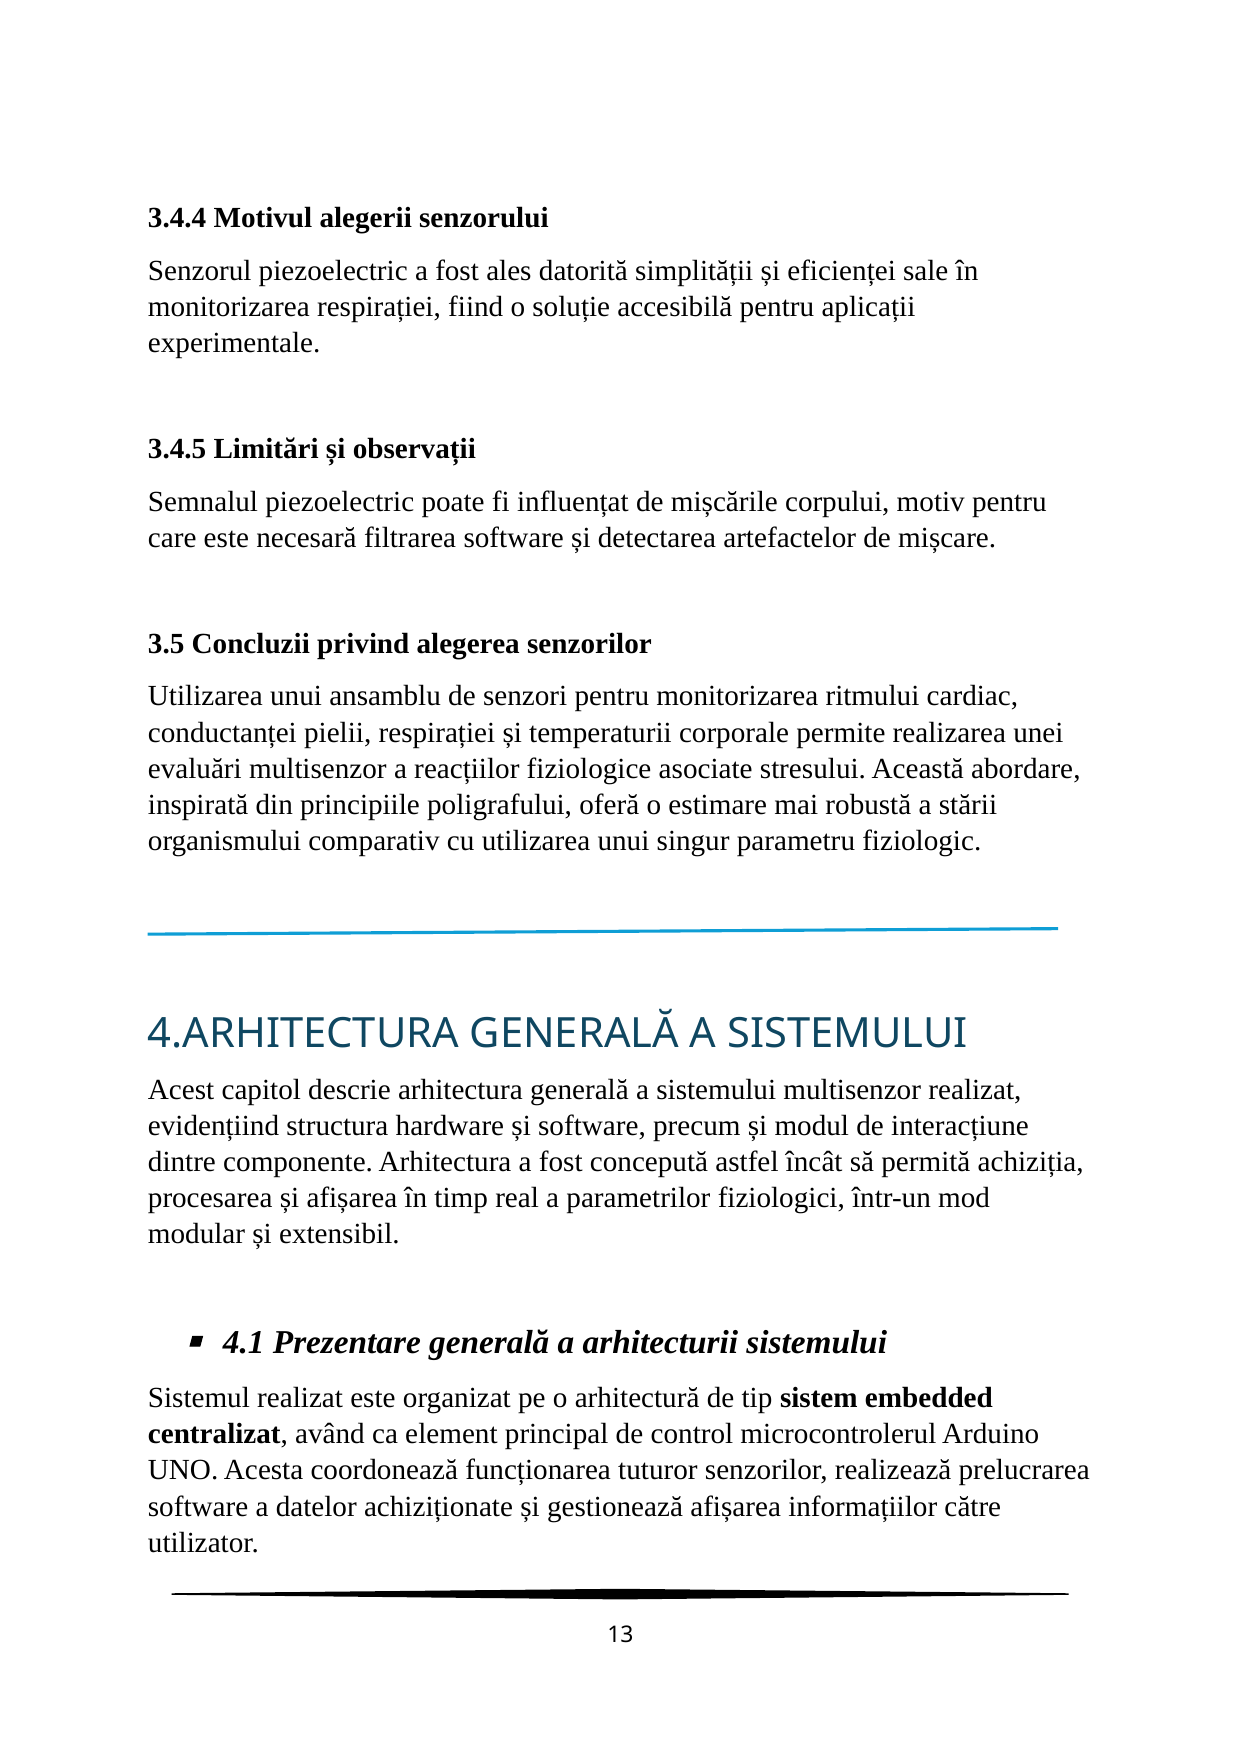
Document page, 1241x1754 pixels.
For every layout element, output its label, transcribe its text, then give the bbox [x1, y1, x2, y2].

text Sistemul realizat este organizat pe o arhitectură de tip sistem embedded centralizat, având ca element principal de control microcontrolerul Arduino UNO. Acesta coordonează funcționarea tuturor senzorilor, realizează prelucrarea software a datelor achiziționate și gestionează afișarea informațiilor către utilizator. [148, 1380, 1093, 1558]
text Senzorul piezoelectric a fost ales datorită simplității și eficienței sale în monitorizarea respirației, fiind o soluție accesibilă pentru aplicații experimentale. [148, 253, 1093, 359]
list 4.1 Prezentare generală a arhitecturii sistemului [185, 1322, 1093, 1361]
text 3.5 Concluzii privind alegerea senzorilor [148, 626, 1093, 659]
subtitle 4.ARHITECTURA GENERALĂ A SISTEMULUI [148, 1002, 1093, 1059]
text Utilizarea unui ansamblu de senzori pentru monitorizarea ritmului cardiac, conductanței pielii, respirației și temperaturii corporale permite realizarea unei evaluări multisenzor a reacțiilor fiziologice asociate stresului. Această abordare, inspirată din principiile poligrafului, oferă o estimare mai robustă a stării organismului comparativ cu utilizarea unui singur parametru fiziologic. [148, 678, 1093, 857]
text Semnalul piezoelectric poate fi influențat de mișcările corpului, motiv pentru care este necesară filtrarea software și detectarea artefactelor de mișcare. [148, 484, 1093, 554]
text 3.4.4 Motivul alegerii senzorului [148, 200, 1093, 234]
text 3.4.5 Limitări și observații [148, 431, 1093, 465]
text Acest capitol descrie arhitectura generală a sistemului multisenzor realizat, evidențiind structura hardware și software, precum și modul de interacțiune dintre componente. Arhitectura a fost concepută astfel încât să permită achiziția, procesarea și afișarea în timp real a parametrilor fiziologici, într-un mod modular și extensibil. [148, 1072, 1093, 1250]
